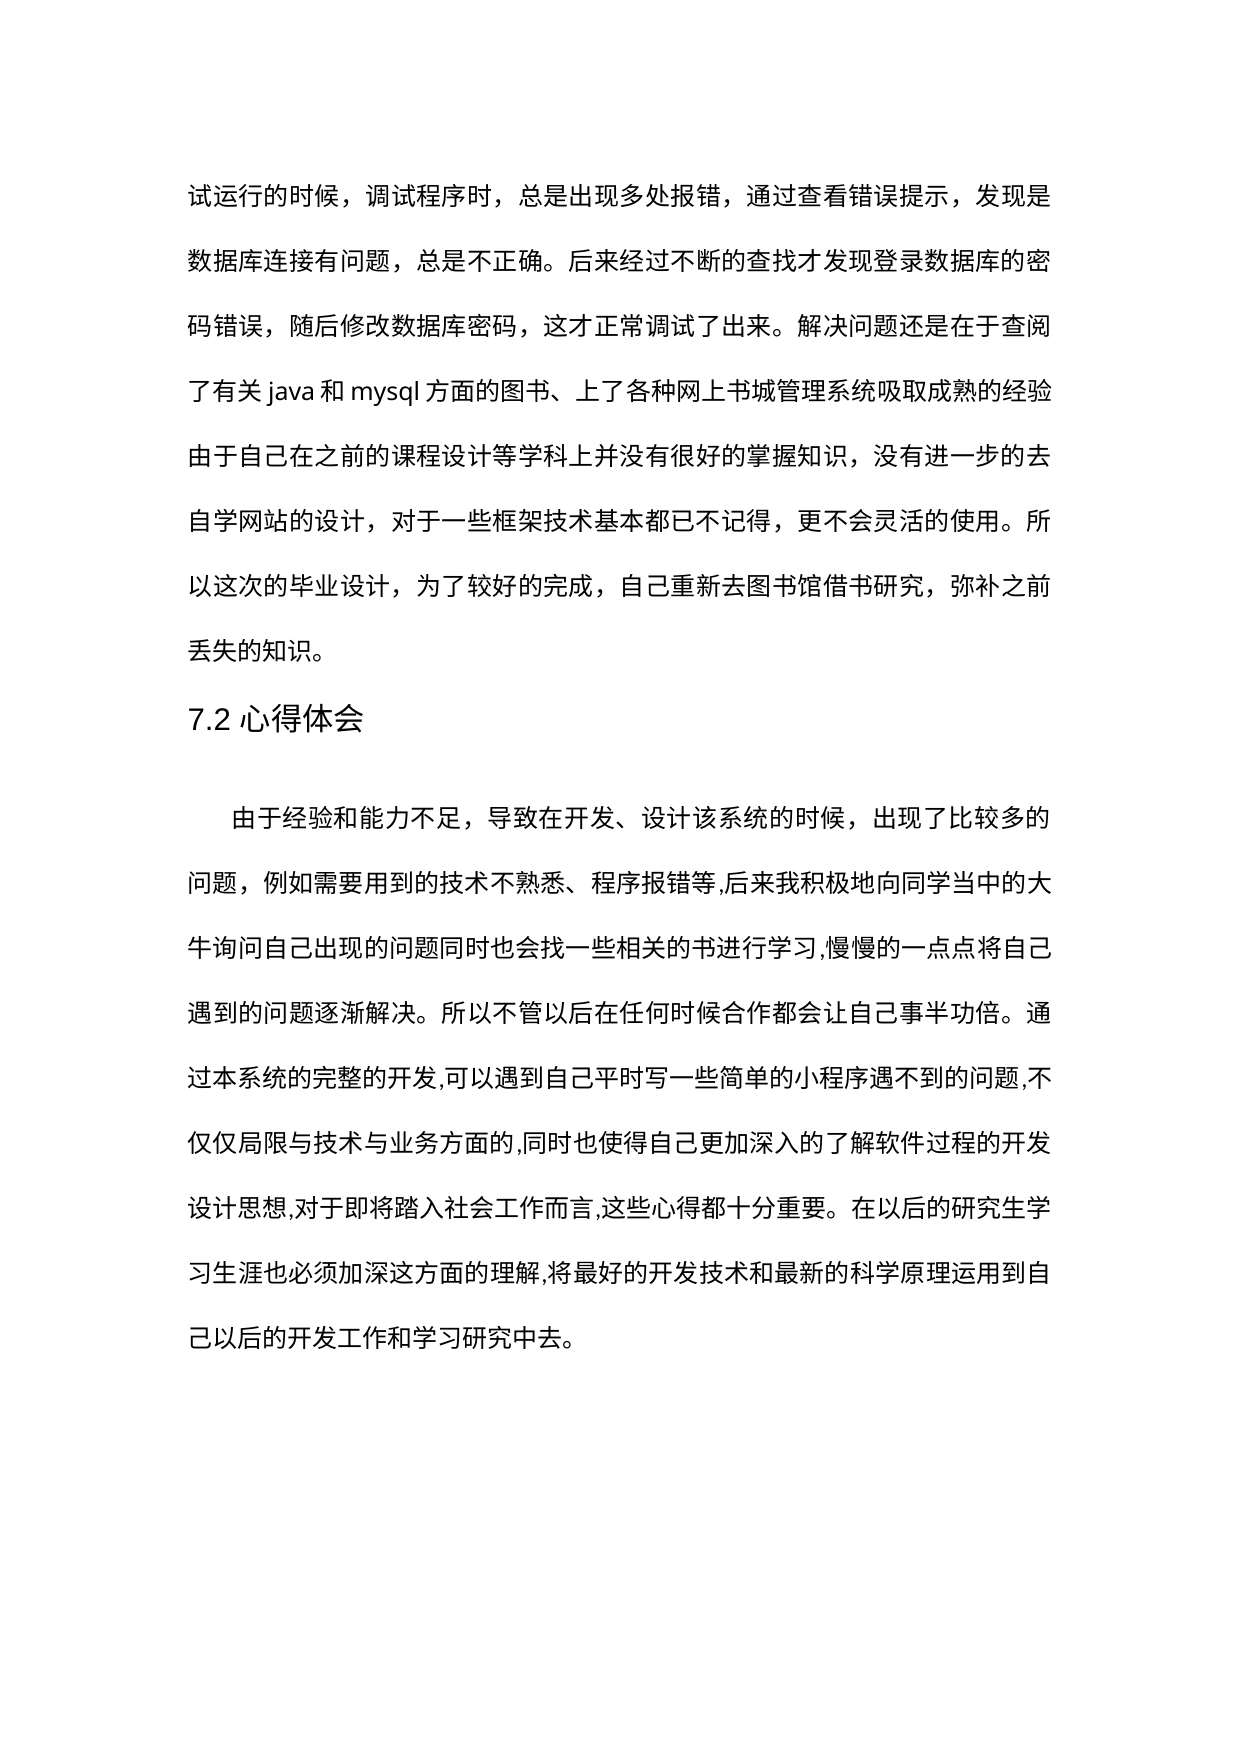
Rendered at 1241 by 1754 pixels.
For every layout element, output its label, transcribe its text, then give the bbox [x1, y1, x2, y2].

subtitle 7.2 心得体会 [187, 684, 1053, 749]
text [187, 162, 1053, 682]
text 由于经验和能力不足，导致在开发、设计该系统的时候，出现了比较多的问题，例如需要用到的技术不熟悉、程序报错等,后来我积极地向同学当中的大牛询问自己出现的问题同时也会找一些相关的书进行学习,慢慢的一点点将自己遇到的问题逐渐解决。所以不管以后在任何时候合作都会让自己事半功倍。通过本系统的完整的开发,可以遇到自己平时写一些简单的小程序遇不到的问题,不仅仅局限与技术与业务方面的,同时也使得自己更加深入的了解软件过程的开发设计思想,对于即将踏入社会工作而言,这些心得都十分重要。在以后的研究生学习生涯也必须加深这方面的理解,将最好的开发技术和最新的科学原理运用到自己以后的开发工作和学习研究中去。 [187, 784, 1053, 1369]
